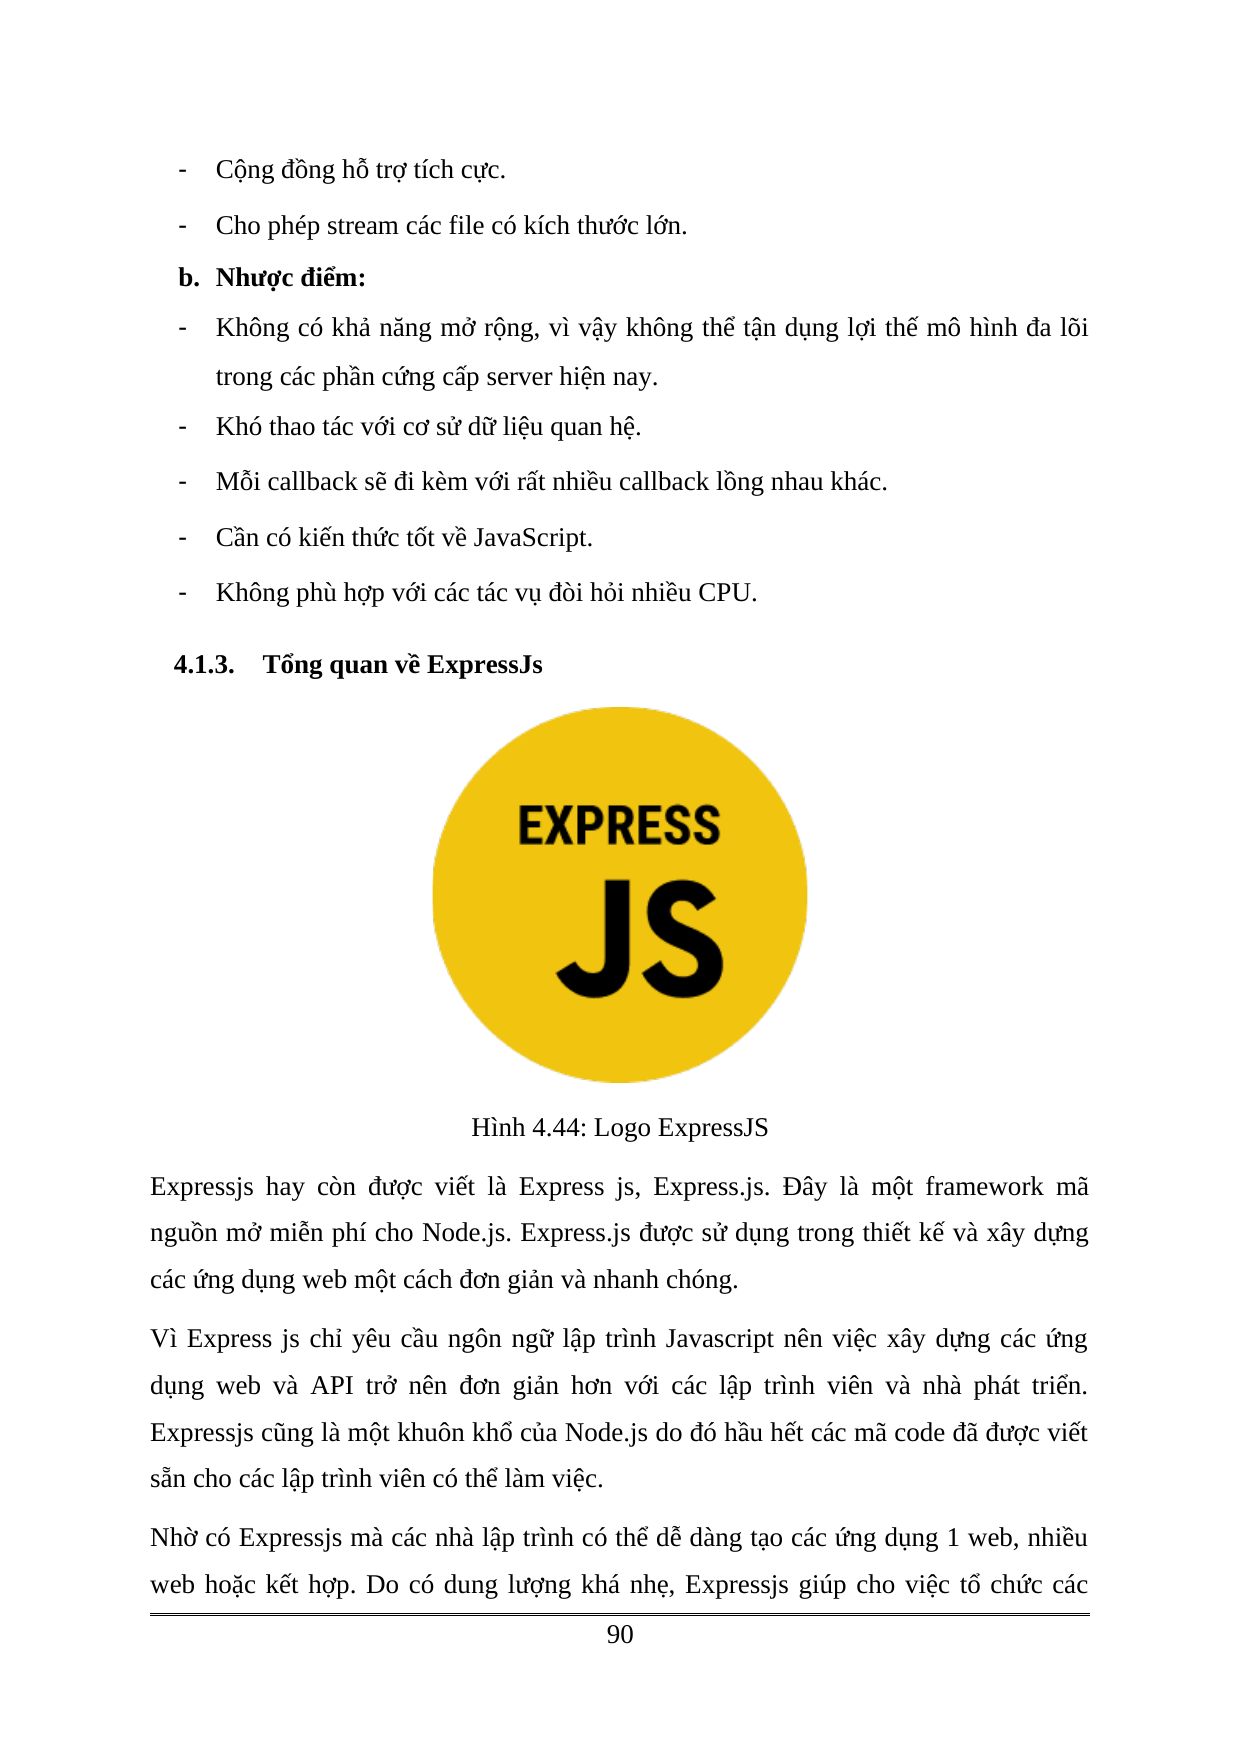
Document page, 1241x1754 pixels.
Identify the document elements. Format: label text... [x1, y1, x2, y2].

list Không có khả năng mở rộng, vì vậy không thể tận dụng lợi thế mô hình đa lõi trong các phần cứng cấp server hiện nay. [178, 307, 1090, 391]
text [150, 1521, 1090, 1599]
list Cần có kiến thức tốt về JavaScript. [178, 517, 1090, 554]
text Vì Express js chỉ yêu cầu ngôn ngữ lập trình Javascript nên việc xây dựng các ứng dụng web và API trở nên đơn giản hơn với các lập trình viên và nhà phát triển. Expressjs cũng là một khuôn khổ của Node.js do đó hầu hết các mã code đã được viết sẵn cho các lập trình viên có thể làm việc. [150, 1322, 1090, 1493]
list Khó thao tác với cơ sử dữ liệu quan hệ. [178, 406, 1090, 443]
text Expressjs hay còn được viết là Express js, Express.js. Đây là một framework mã nguồn mở miễn phí cho Node.js. Express.js được sử dụng trong thiết kế và xây dựng các ứng dụng web một cách đơn giản và nhanh chóng. [150, 1170, 1090, 1294]
list Mỗi callback sẽ đi kèm với rất nhiều callback lồng nhau khác. [178, 462, 1090, 498]
subtitle Tổng quan về ExpressJs [174, 648, 1090, 679]
picture [432, 707, 808, 1083]
list Cho phép stream các file có kích thước lớn. [178, 205, 1090, 242]
list Không phù hợp với các tác vụ đòi hỏi nhiều CPU. [178, 572, 1090, 609]
list Nhược điểm: [178, 261, 1090, 292]
list Cộng đồng hỗ trợ tích cực. [178, 150, 1090, 187]
